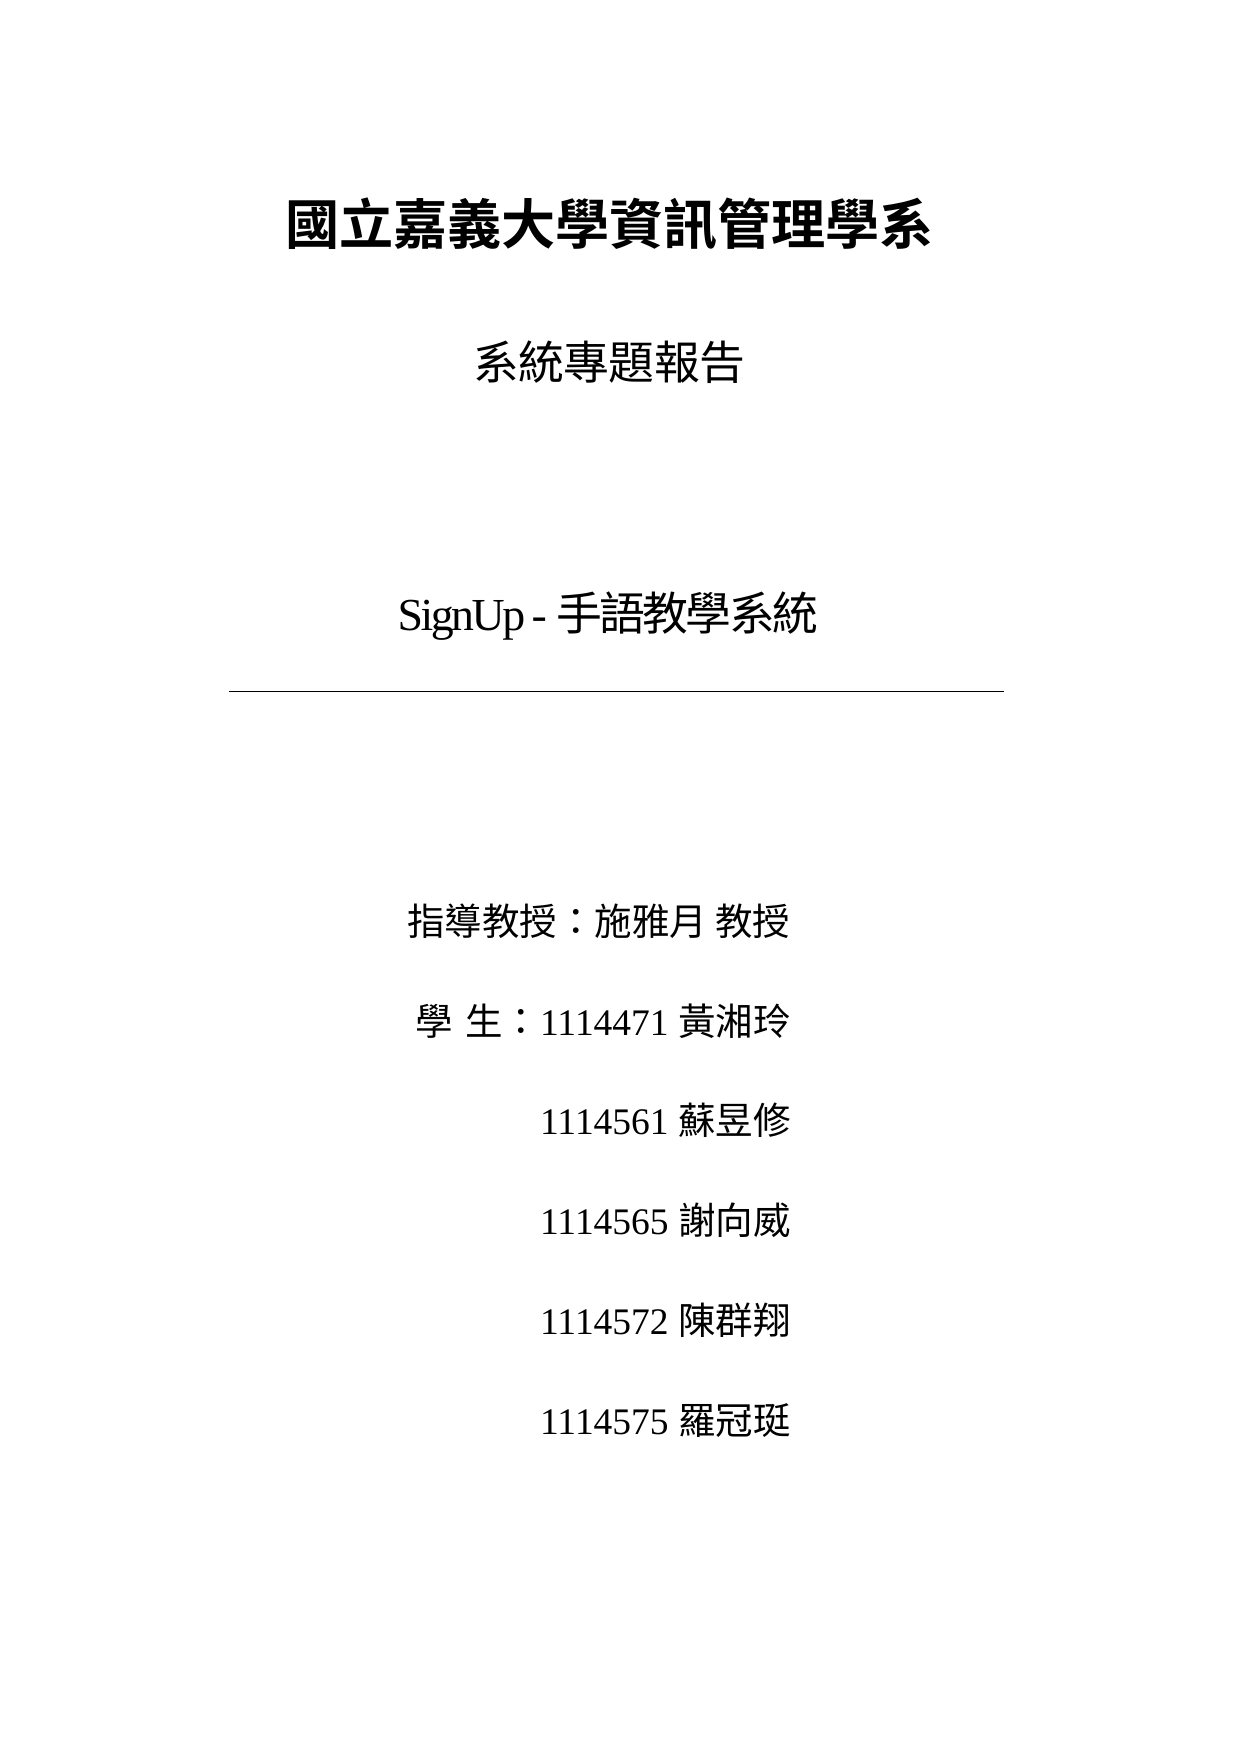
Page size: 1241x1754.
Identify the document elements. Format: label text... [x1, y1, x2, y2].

text 學 生：1114471 黃湘玲 [187, 981, 790, 1056]
text 1114565 謝向威 [187, 1181, 790, 1256]
text 1114561 蘇昱修 [187, 1081, 790, 1156]
text SignUp - 手語教學系統 [224, 573, 994, 648]
text 國立嘉義大學資訊管理學系 [224, 164, 995, 277]
text 1114572 陳群翔 [187, 1281, 790, 1356]
text 指導教授：施雅月 教授 [337, 881, 790, 956]
text 系統專題報告 [224, 322, 995, 397]
text 1114575 羅冠珽 [187, 1380, 790, 1455]
